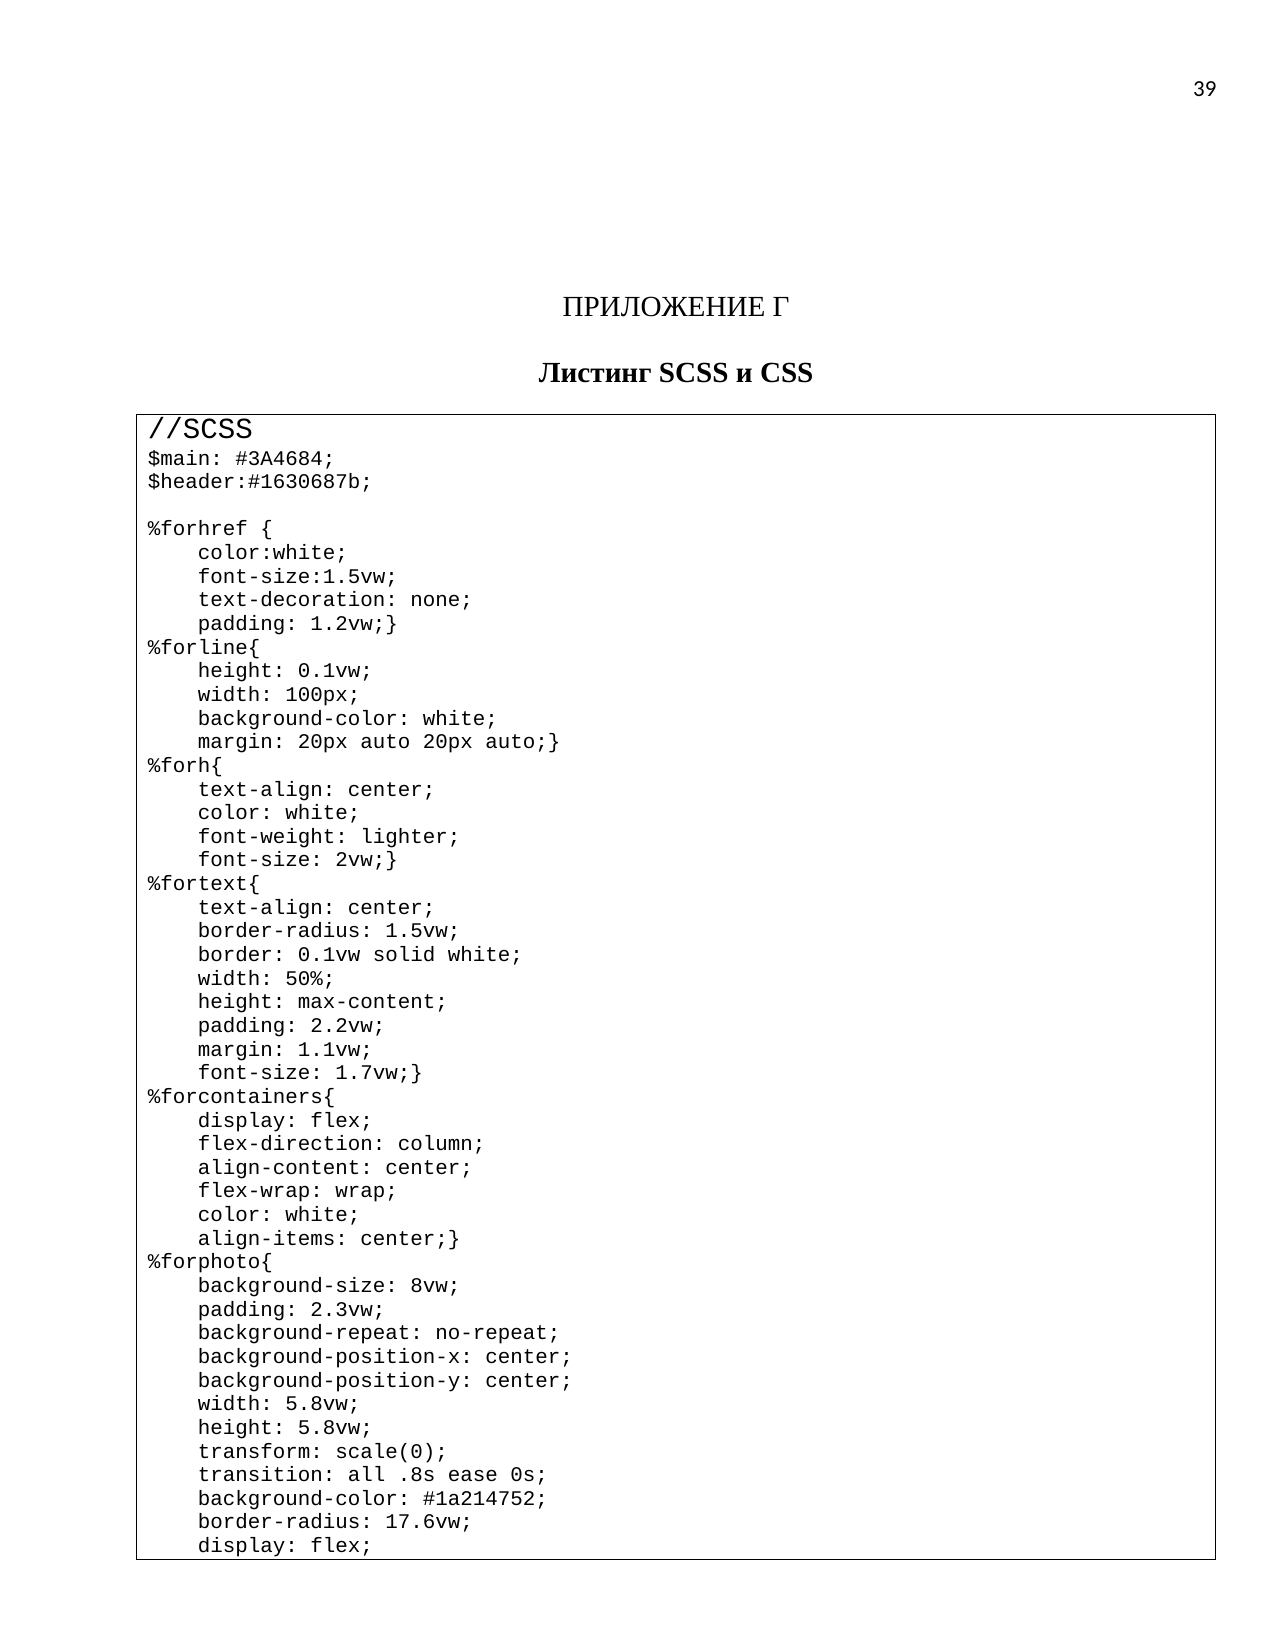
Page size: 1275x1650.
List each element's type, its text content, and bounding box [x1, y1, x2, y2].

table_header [137, 415, 1215, 1559]
subtitle ПРИЛОЖЕНИЕ Г [136, 289, 1216, 323]
text Листинг SCSS и CSS [136, 355, 1216, 388]
